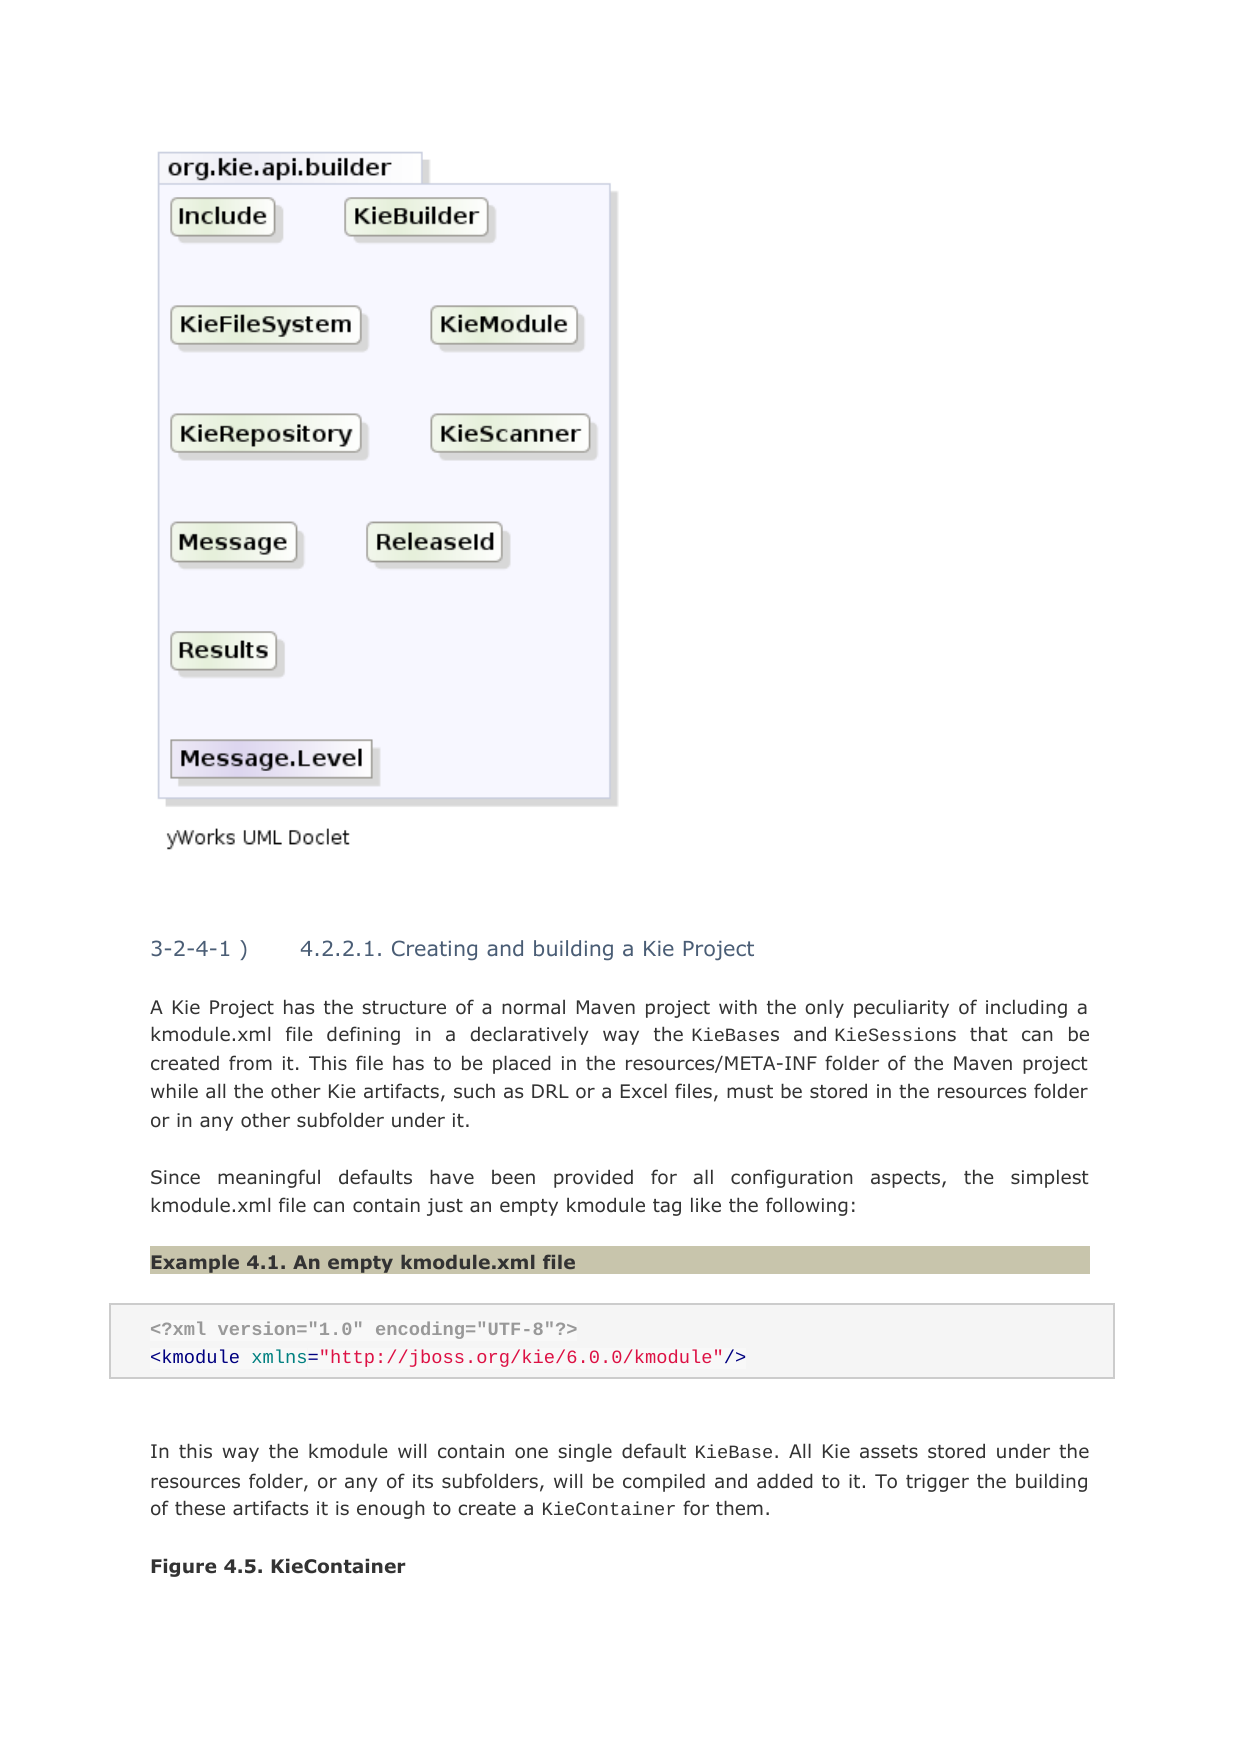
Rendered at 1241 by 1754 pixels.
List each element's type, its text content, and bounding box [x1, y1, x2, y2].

title Figure 4.5. KieContainer [150, 1550, 1090, 1578]
picture [156, 150, 622, 865]
subtitle 4.2.2.1. Creating and building a Kie Project [150, 934, 1090, 961]
text A Kie Project has the structure of a normal Maven project with the only peculiarity of including a kmodule.xml file defining in a declaratively way the KieBases and KieSessions that can be created from it. This file has to be placed in the resources/META-INF folder of the Maven project while all the other Kie artifacts, such as DRL or a Excel files, must be stored in the resources folder or in any other subfolder under it. [150, 990, 1090, 1131]
text Since meaningful defaults have been provided for all configuration aspects, the simplest kmodule.xml file can contain just an empty kmodule tag like the following: [150, 1160, 1090, 1216]
text <kmodule xmlns="http://jboss.org/kie/6.0.0/kmodule"/> [111, 1331, 1113, 1377]
text <?xml version="1.0" encoding="UTF-8"?> [111, 1305, 1113, 1331]
text In this way the kmodule will contain one single default KieBase. All Kie assets stored under the resources folder, or any of its subfolders, will be compiled and added to it. To trigger the building of these artifacts it is enough to create a KieContainer for them. [150, 1436, 1090, 1521]
title Example 4.1. An empty kmodule.xml file [150, 1246, 1090, 1274]
